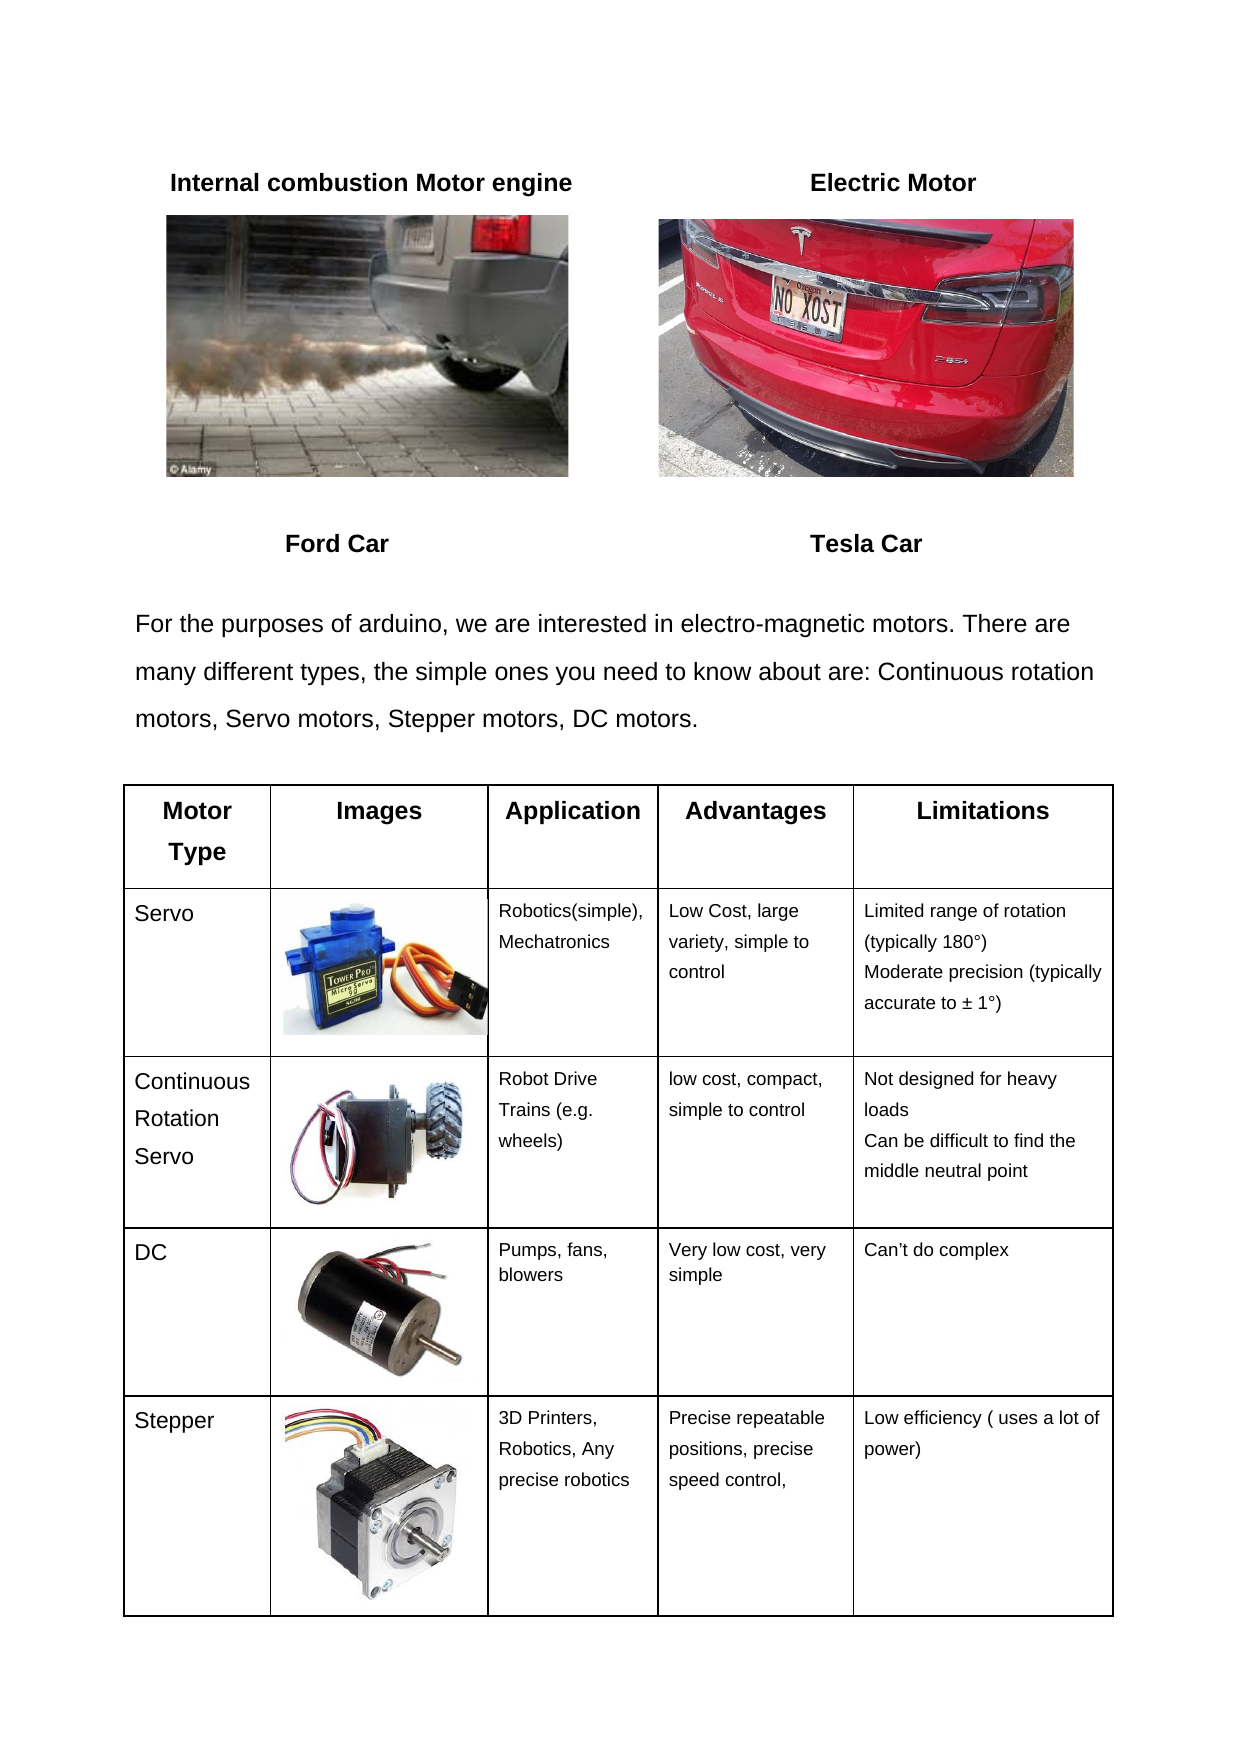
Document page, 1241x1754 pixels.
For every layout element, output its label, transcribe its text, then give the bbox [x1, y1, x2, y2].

text For the purposes of arduino, we are interested in electro-magnetic motors. There are many different types, the simple ones you need to know about are: Continuous rotation motors, Servo motors, Stepper motors, DC motors. [135, 609, 1105, 733]
picture [658, 219, 1074, 477]
table_cell Stepper [125, 1397, 270, 1615]
table_header Limitations [854, 786, 1112, 888]
table_cell 3D Printers, Robotics, Any precise robotics [489, 1397, 657, 1615]
table_cell Limited range of rotation (typically 180°) Moderate precision (typically accurate to ± 1°) [854, 889, 1112, 1056]
table_header Motor Type [125, 786, 270, 888]
table_cell Robotics(simple), Mechatronics [489, 889, 657, 1056]
picture [166, 215, 569, 477]
table_cell DC [125, 1229, 270, 1395]
table_cell low cost, compact, simple to control [659, 1057, 853, 1227]
text Internal combustion Motor engine Electric Motor [135, 168, 1105, 197]
table_cell Servo [125, 889, 270, 1056]
table_cell Not designed for heavy loads Can be difficult to find the middle neutral point [854, 1057, 1112, 1227]
table_header Advantages [659, 786, 853, 888]
table_cell Robot Drive Trains (e.g. wheels) [489, 1057, 657, 1227]
picture [281, 1406, 475, 1601]
table_cell Can’t do complex [854, 1229, 1112, 1395]
table_header Application [489, 786, 657, 888]
table_cell Precise repeatable positions, precise speed control, [659, 1397, 853, 1615]
table_cell Continuous Rotation Servo [125, 1057, 270, 1227]
picture [281, 1238, 475, 1381]
table_cell Pumps, fans, blowers [489, 1229, 657, 1395]
table_cell [271, 1229, 487, 1395]
table_cell [271, 1397, 487, 1615]
picture [281, 1067, 475, 1206]
text Ford Car Tesla Car [135, 529, 1105, 557]
table_cell Low Cost, large variety, simple to control [659, 889, 853, 1056]
table_cell Very low cost, very simple [659, 1229, 853, 1395]
table_cell [271, 889, 487, 1056]
table_cell [271, 1057, 487, 1227]
picture [281, 899, 488, 1035]
table_cell Low efficiency ( uses a lot of power) [854, 1397, 1112, 1615]
table_header Images [271, 786, 487, 888]
